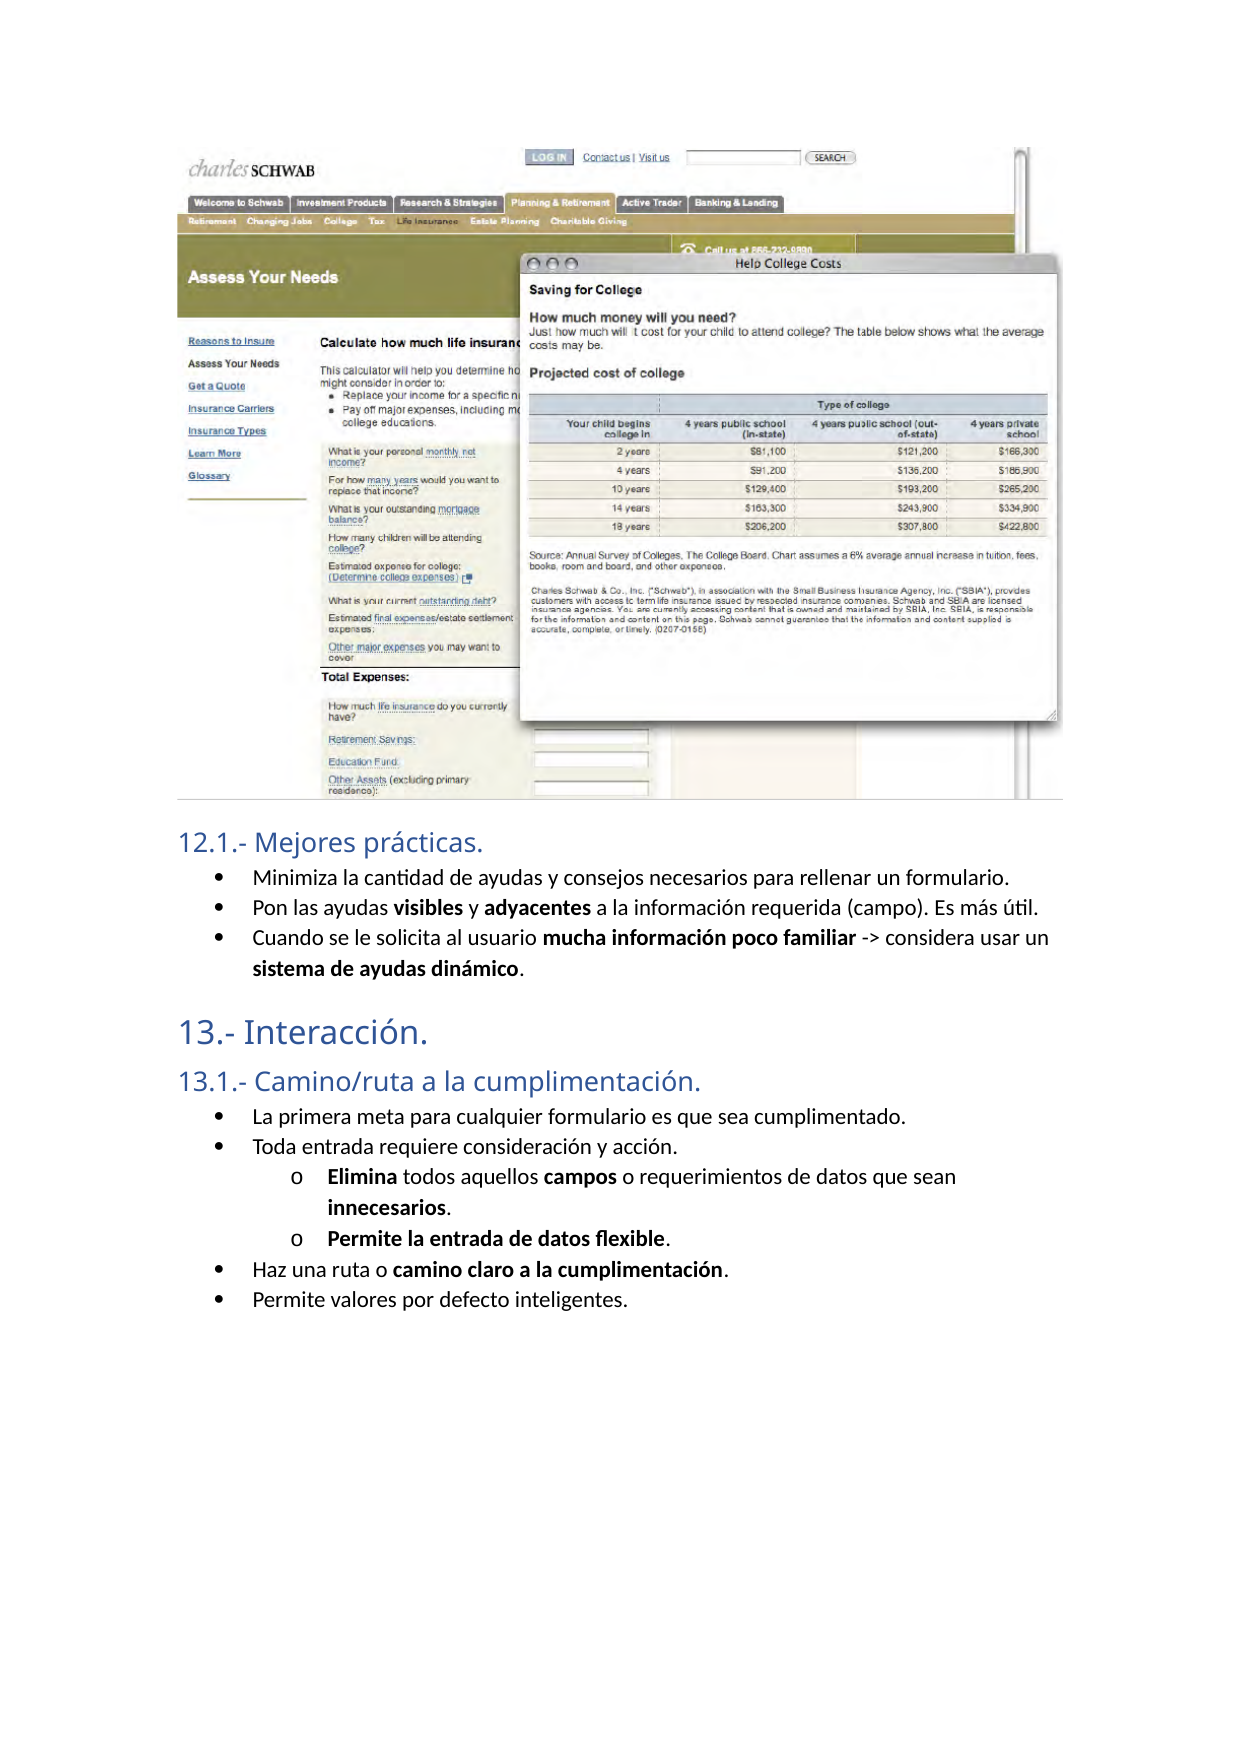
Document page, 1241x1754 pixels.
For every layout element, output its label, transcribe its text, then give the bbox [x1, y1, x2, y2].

list Permite la entrada de datos flexible. [290, 1224, 1063, 1253]
list Cuando se le solicita al usuario mucha información poco familiar -> considera usar un sistema de ayudas dinámico. [215, 923, 1063, 982]
list Toda entrada requiere consideración y acción. [215, 1132, 1063, 1160]
list Pon las ayudas visibles y adyacentes a la información requerida (campo). Es más útil. [215, 893, 1063, 921]
subtitle 13.1.- Camino/ruta a la cumplimentación. [177, 1062, 1063, 1099]
list Elimina todos aquellos campos o requerimientos de datos que sean innecesarios. [290, 1162, 1063, 1222]
list Permite valores por defecto inteligentes. [215, 1285, 1063, 1313]
subtitle 13.- Interacción. [177, 1009, 1063, 1054]
picture [177, 147, 1063, 805]
subtitle 12.1.- Mejores prácticas. [177, 823, 1063, 860]
list Minimiza la cantidad de ayudas y consejos necesarios para rellenar un formulario. [215, 863, 1063, 891]
list Haz una ruta o camino claro a la cumplimentación. [215, 1255, 1063, 1283]
list La primera meta para cualquier formulario es que sea cumplimentado. [215, 1102, 1063, 1130]
